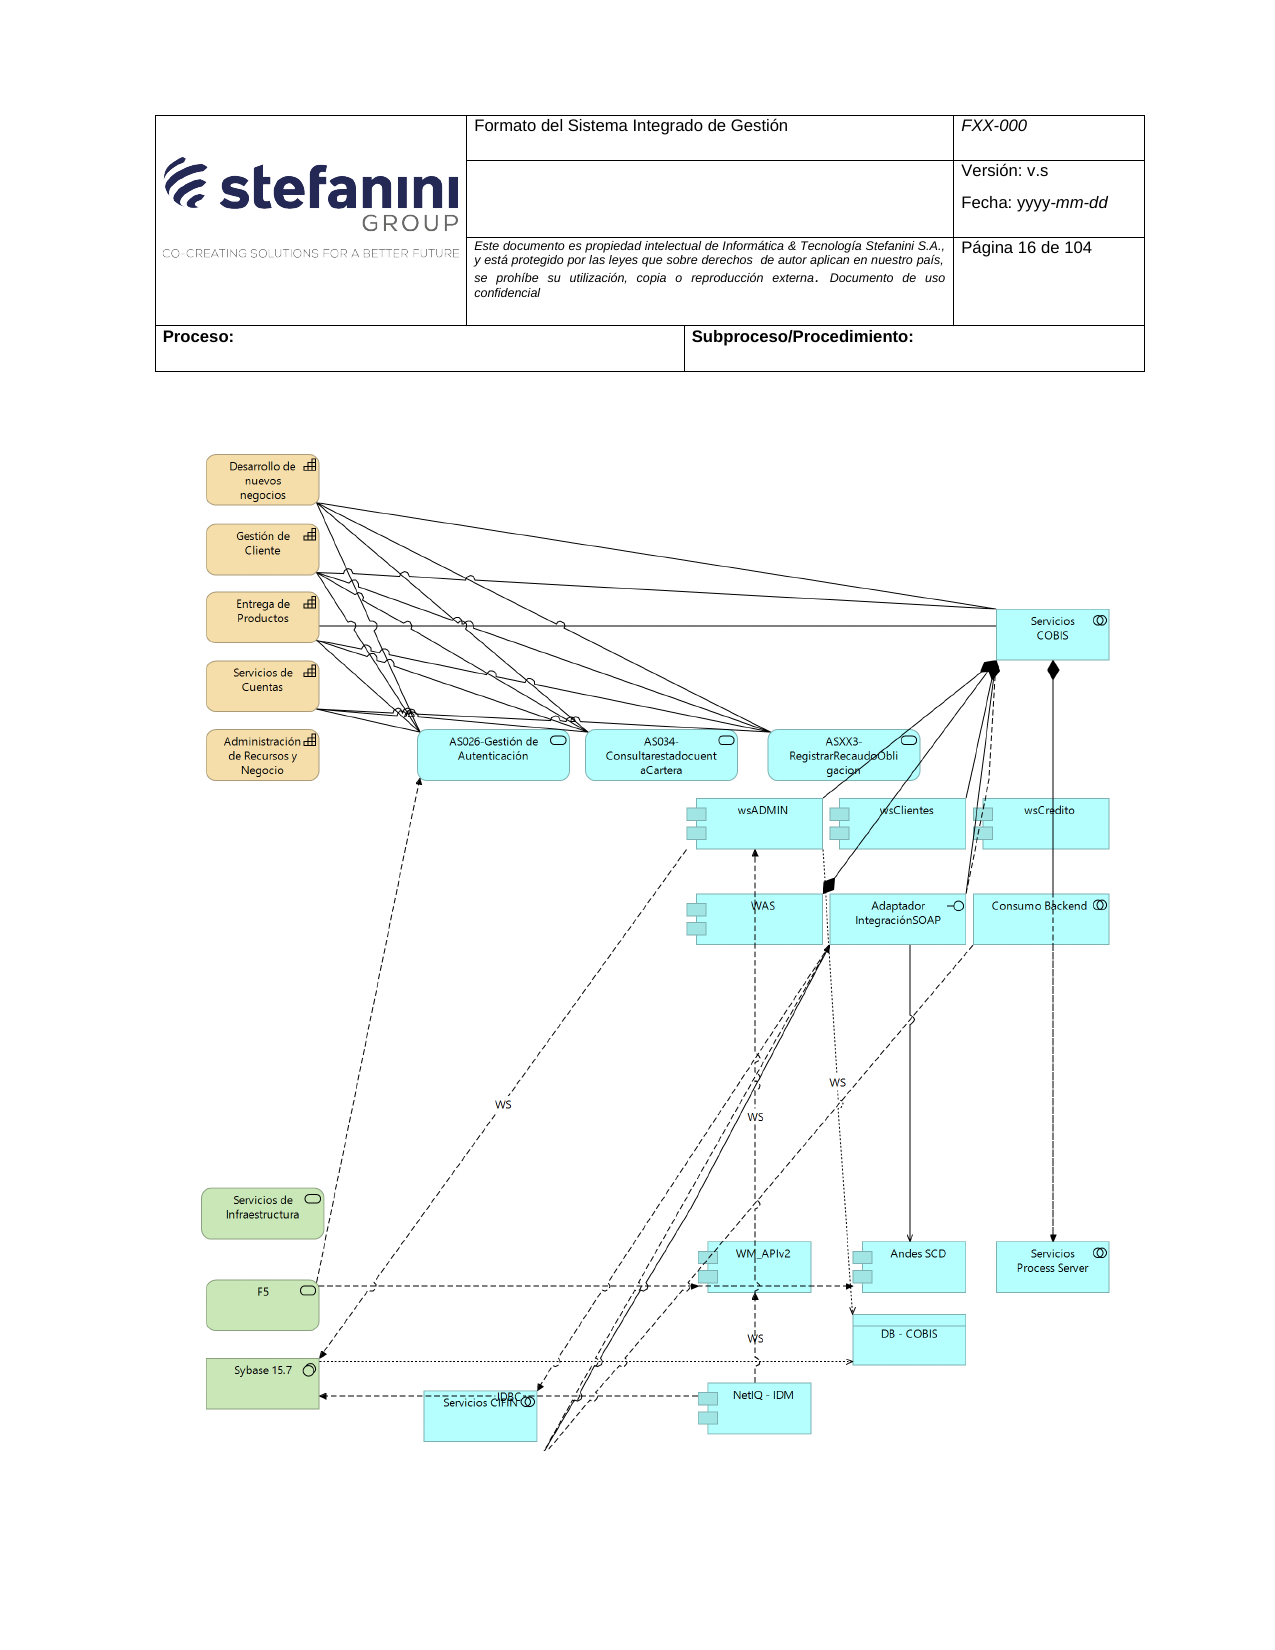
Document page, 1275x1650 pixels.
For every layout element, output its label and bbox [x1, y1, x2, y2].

picture [162, 157, 460, 261]
picture [196, 449, 1115, 1451]
